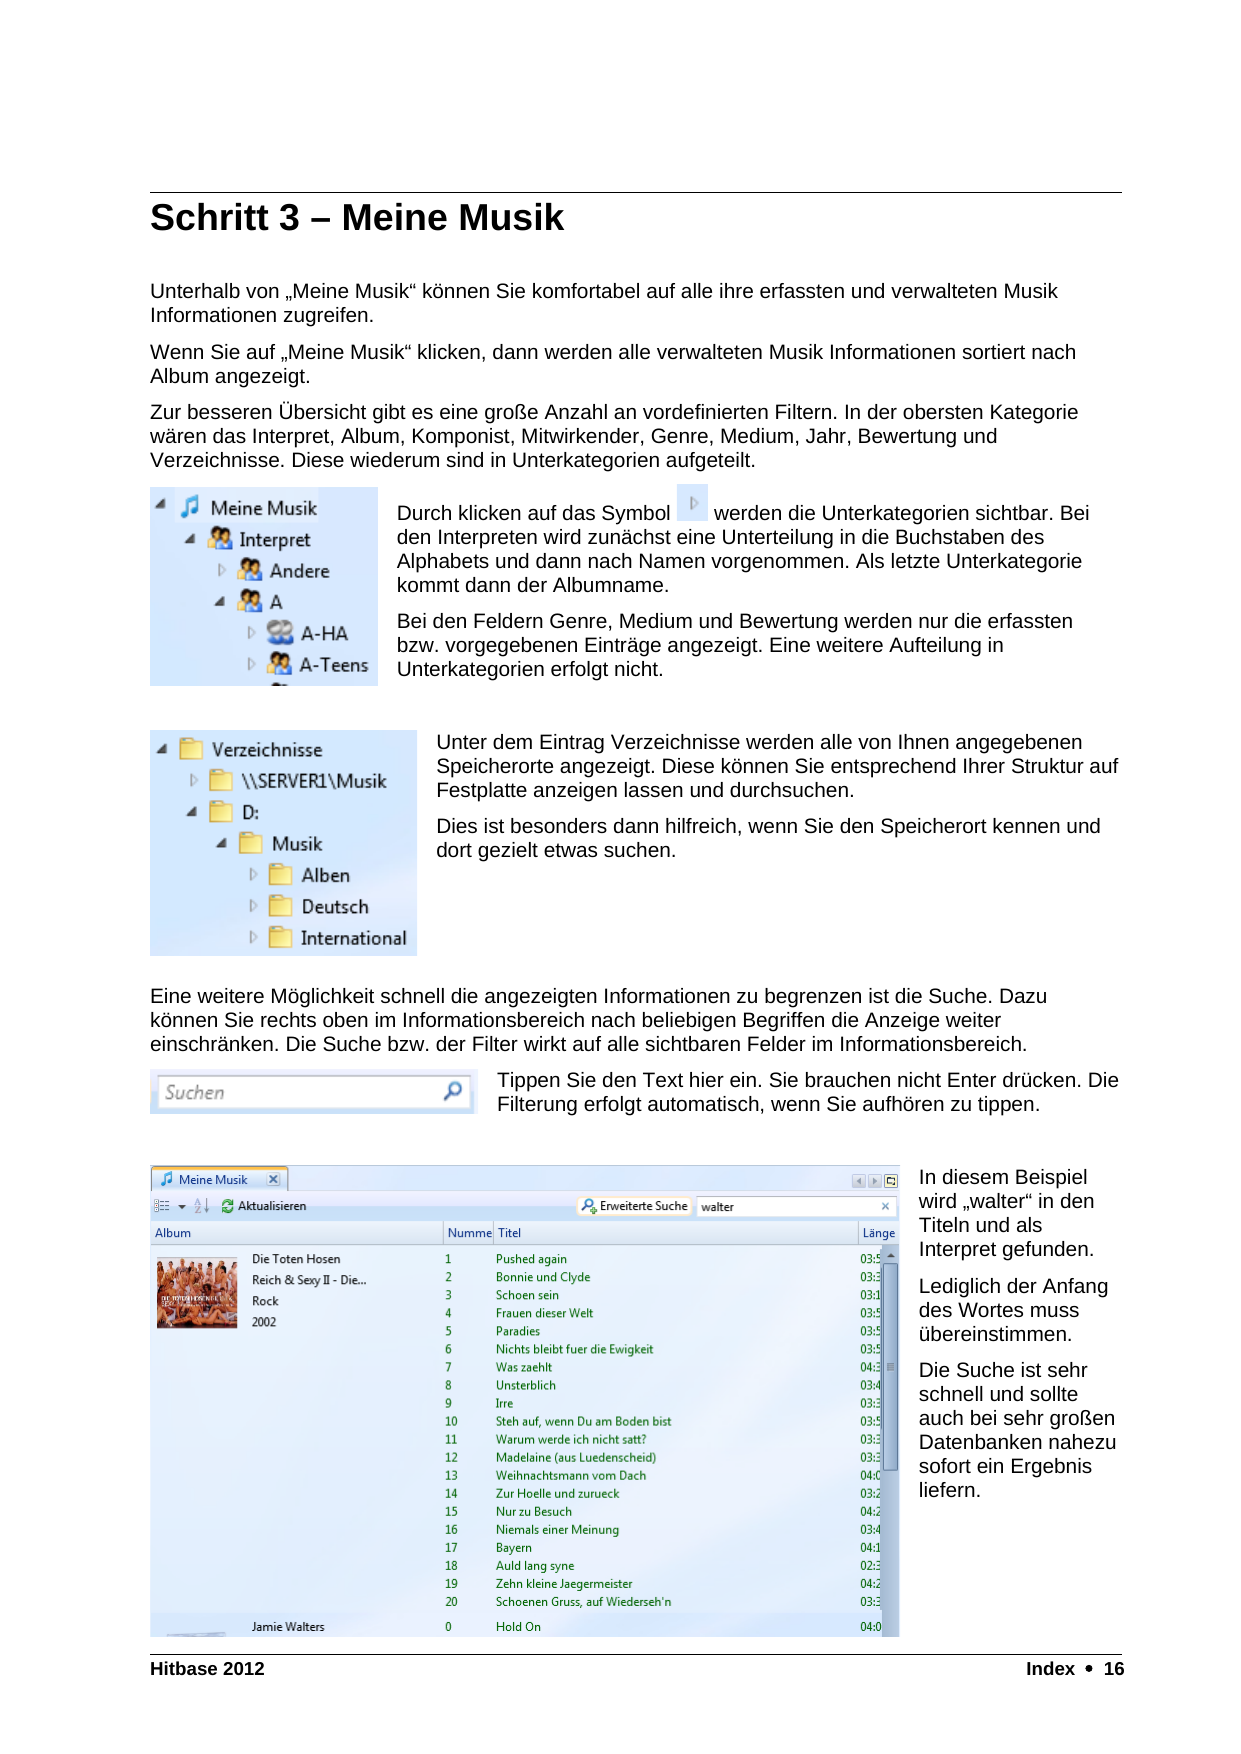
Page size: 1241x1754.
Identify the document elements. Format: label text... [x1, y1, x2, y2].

text Unterhalb von „Meine Musik“ können Sie komfortabel auf alle ihre erfassten und verwalteten Musik Informationen zugreifen. [150, 279, 1122, 327]
subtitle Schritt 3 – Meine Musik [150, 193, 1122, 238]
text Bei den Feldern Genre, Medium und Bewertung werden nur die erfassten bzw. vorgegebenen Einträge angezeigt. Eine weitere Aufteilung in Unterkategorien erfolgt nicht. [378, 609, 1122, 681]
picture [150, 1069, 479, 1114]
text Wenn Sie auf „Meine Musik“ klicken, dann werden alle verwalteten Musik Informationen sortiert nach Album angezeigt. [150, 339, 1122, 387]
text Durch klicken auf das Symbol werden die Unterkategorien sichtbar. Bei den Interpreten wird zunächst eine Unterteilung in die Buchstaben des Alphabets und dann nach Namen vorgenommen. Als letzte Unterkategorie kommt dann der Albumname. [150, 484, 1122, 596]
picture [150, 487, 378, 686]
text Eine weitere Möglichkeit schnell die angezeigten Informationen zu begrenzen ist die Suche. Dazu können Sie rechts oben im Informationsbereich nach beliebigen Begriffen die Anzeige weiter einschränken. Die Suche bzw. der Filter wirkt auf alle sichtbaren Felder im Informationsbereich. [150, 984, 1122, 1056]
text Unter dem Eintrag Verzeichnisse werden alle von Ihnen angegebenen Speicherorte angezeigt. Diese können Sie entsprechend Ihrer Struktur auf Festplatte anzeigen lassen und durchsuchen. [418, 730, 1122, 802]
text Die Suche ist sehr schnell und sollte auch bei sehr großen Datenbanken nahezu sofort ein Ergebnis liefern. [901, 1358, 1122, 1502]
text Dies ist besonders dann hilfreich, wenn Sie den Speicherort kennen und dort gezielt etwas suchen. [418, 814, 1122, 862]
text Lediglich der Anfang des Wortes muss übereinstimmen. [901, 1273, 1122, 1345]
picture [150, 1165, 901, 1637]
text Zur besseren Übersicht gibt es eine große Anzahl an vordefinierten Filtern. In der obersten Kategorie wären das Interpret, Album, Komponist, Mitwirkender, Genre, Medium, Jahr, Bewertung und Verzeichnisse. Diese wiederum sind in Unterkategorien aufgeteilt. [150, 400, 1122, 472]
text In diesem Beispiel wird „walter“ in den Titeln und als Interpret gefunden. [901, 1165, 1122, 1261]
picture [150, 730, 418, 956]
picture [676, 484, 708, 521]
